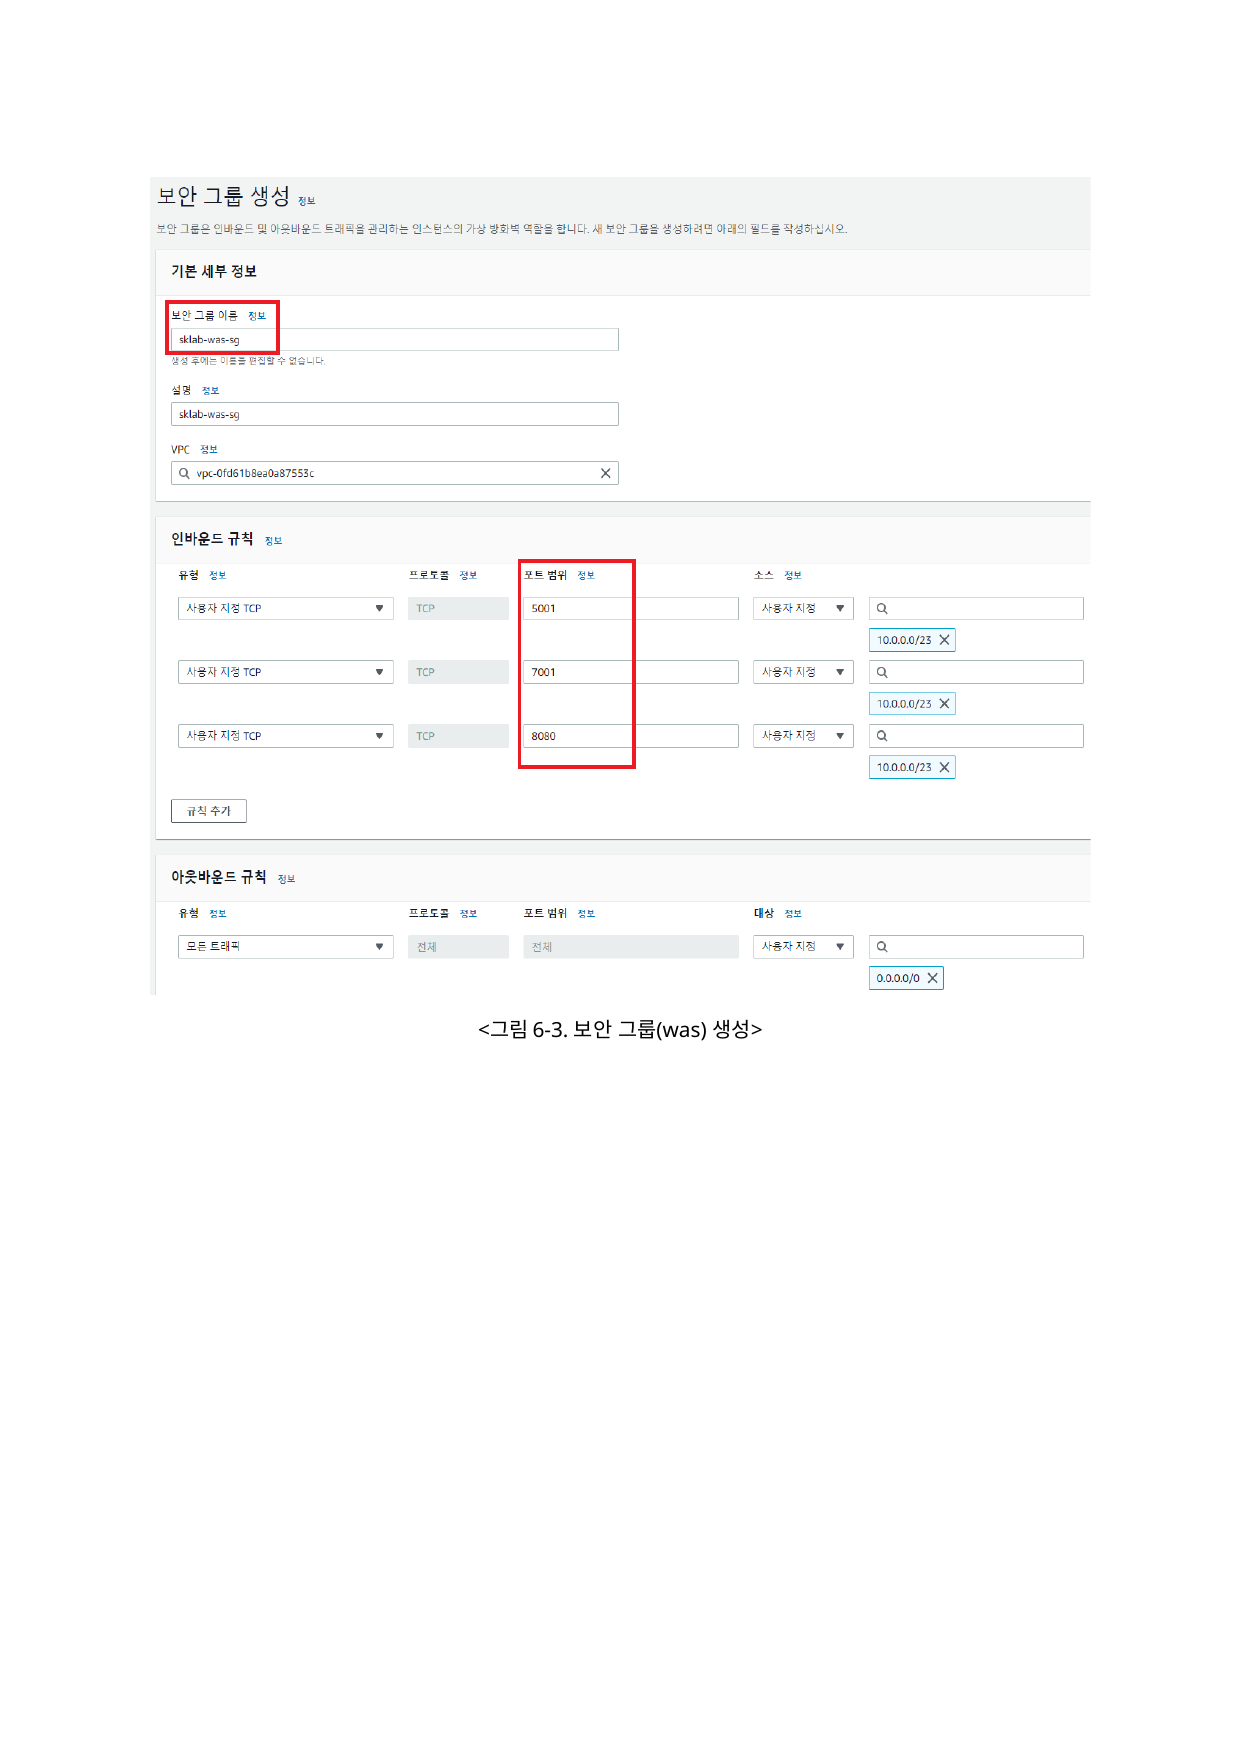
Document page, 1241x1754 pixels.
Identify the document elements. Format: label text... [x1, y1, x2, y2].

text <그림6-3. 보안 그룹(was) 생성> [150, 1013, 1090, 1043]
picture [150, 177, 1091, 995]
